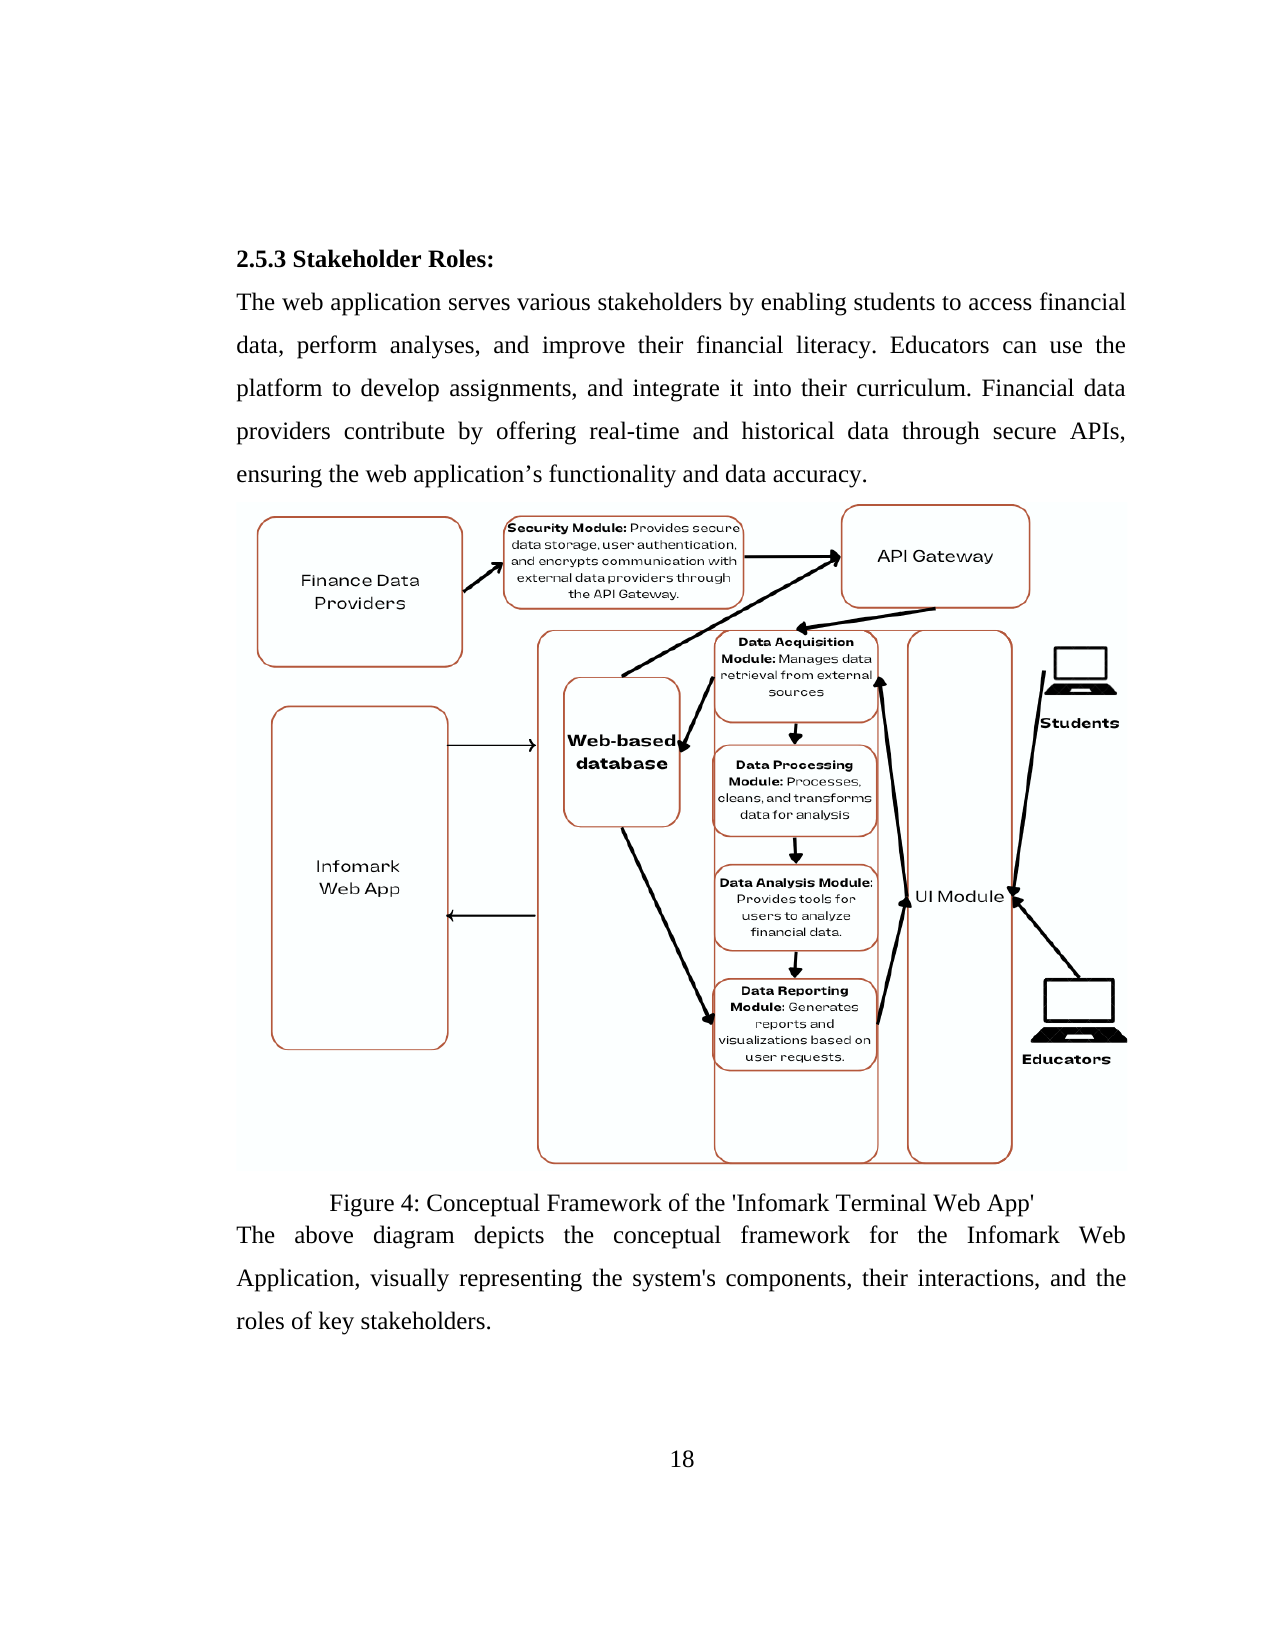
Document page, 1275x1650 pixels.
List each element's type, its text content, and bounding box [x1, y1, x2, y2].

picture [236, 502, 1128, 1171]
text The above diagram depicts the conceptual framework for the Infomark Web Application, visually representing the system's components, their interactions, and the roles of key stakeholders. [236, 1220, 1127, 1335]
text The web application serves various stakeholders by enabling students to access financial data, perform analyses, and improve their financial literacy. Educators can use the platform to develop assignments, and integrate it into their curriculum. Financial data providers contribute by offering real-time and historical data through secure APIs, ensuring the web application’s functionality and data accuracy. [236, 287, 1127, 488]
text 2.5.3 Stakeholder Roles: [236, 244, 1127, 273]
text Figure 4: Conceptual Framework of the 'Infomark Terminal Web App' [236, 1188, 1127, 1217]
